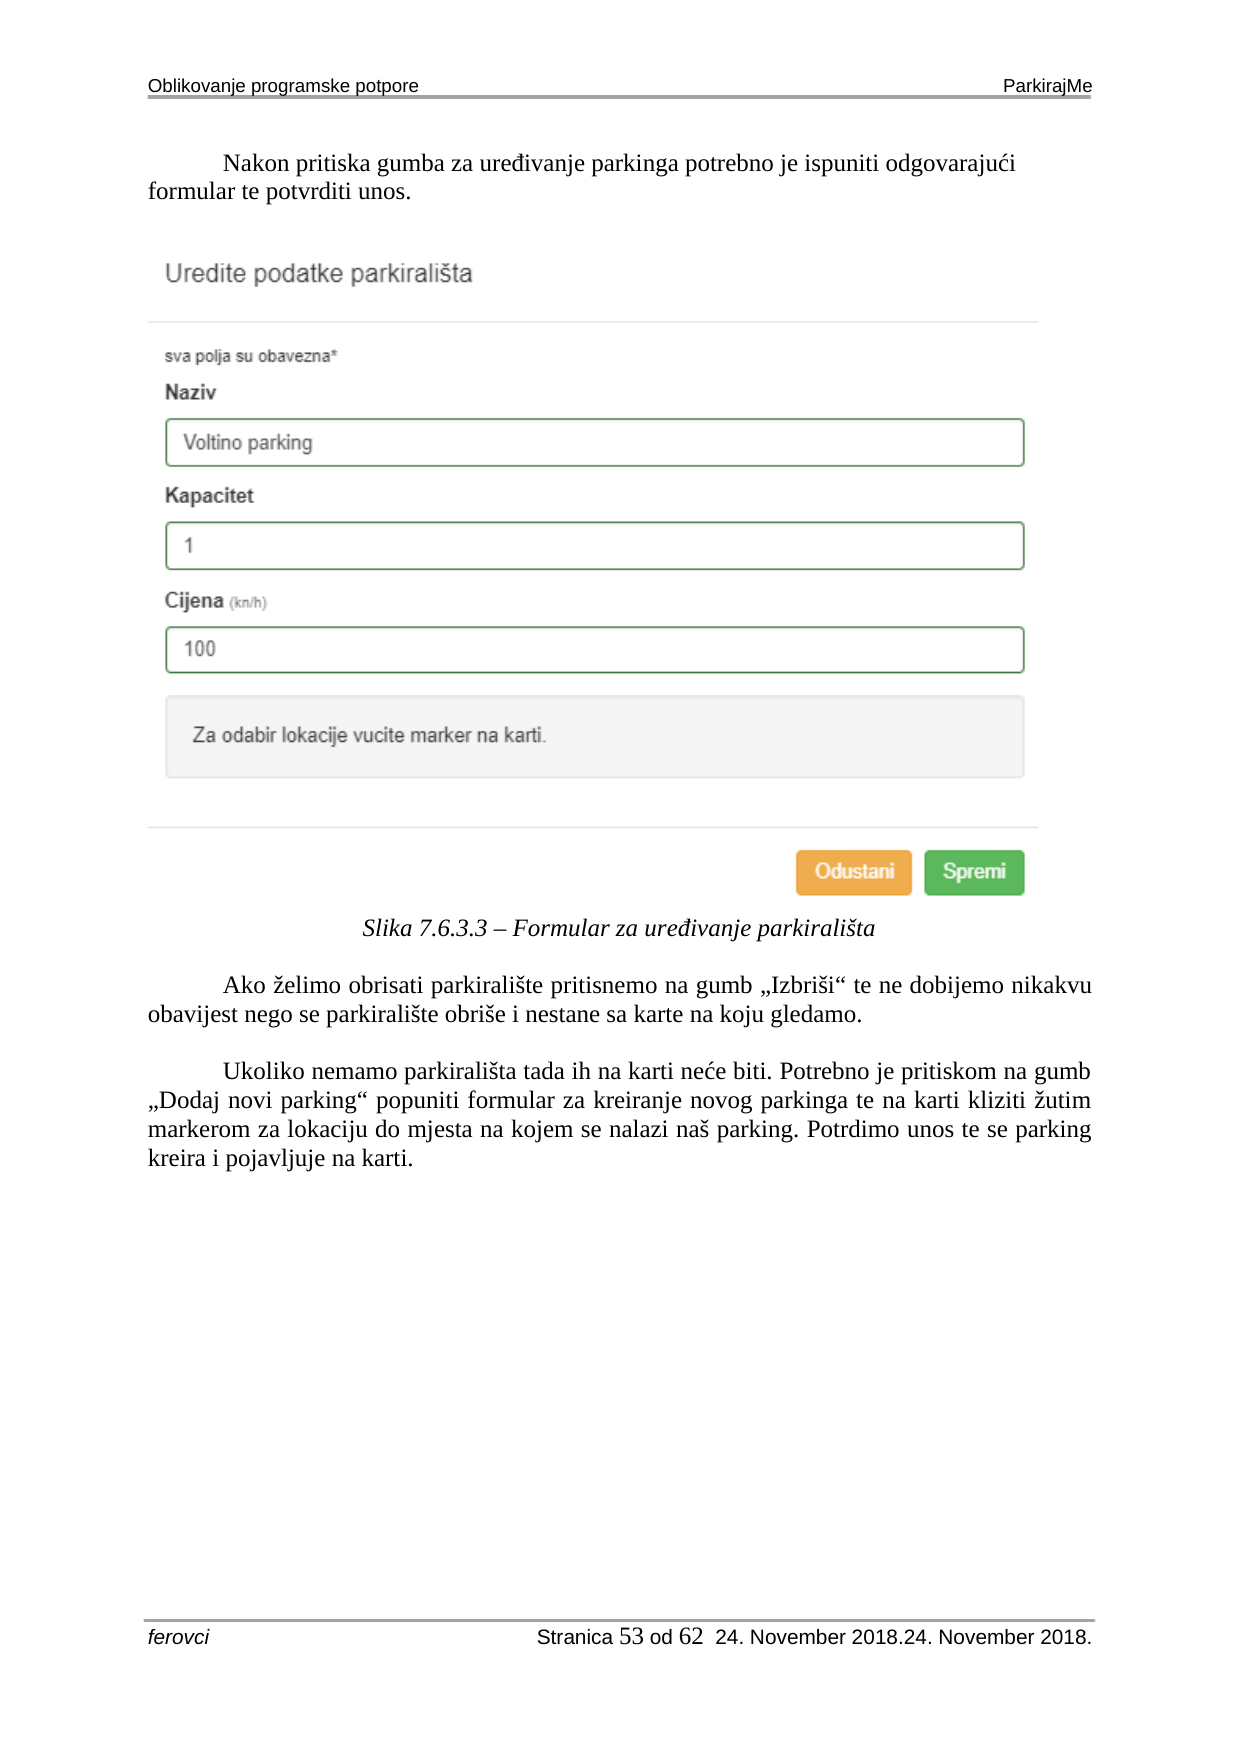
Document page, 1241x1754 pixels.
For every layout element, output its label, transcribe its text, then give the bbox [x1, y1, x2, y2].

text Slika 7.6.3.3 – Formular za uređivanje parkirališta [148, 913, 1093, 941]
picture [147, 262, 1039, 913]
text Ako želimo obrisati parkiralište pritisnemo na gumb „Izbriši“ te ne dobijemo nikakvu obavijest nego se parkiralište obriše i nestane sa karte na koju gledamo. [148, 970, 1093, 1028]
text Nakon pritiska gumba za uređivanje parkinga potrebno je ispuniti odgovarajući formular te potvrditi unos. [148, 148, 1093, 205]
text Ukoliko nemamo parkirališta tada ih na karti neće biti. Potrebno je pritiskom na gumb „Dodaj novi parking“ popuniti formular za kreiranje novog parkinga te na karti kliziti žutim markerom za lokaciju do mjesta na kojem se nalazi naš parking. Potrdimo unos te se parking kreira i pojavljuje na karti. [148, 1056, 1093, 1171]
picture [147, 95, 1092, 99]
